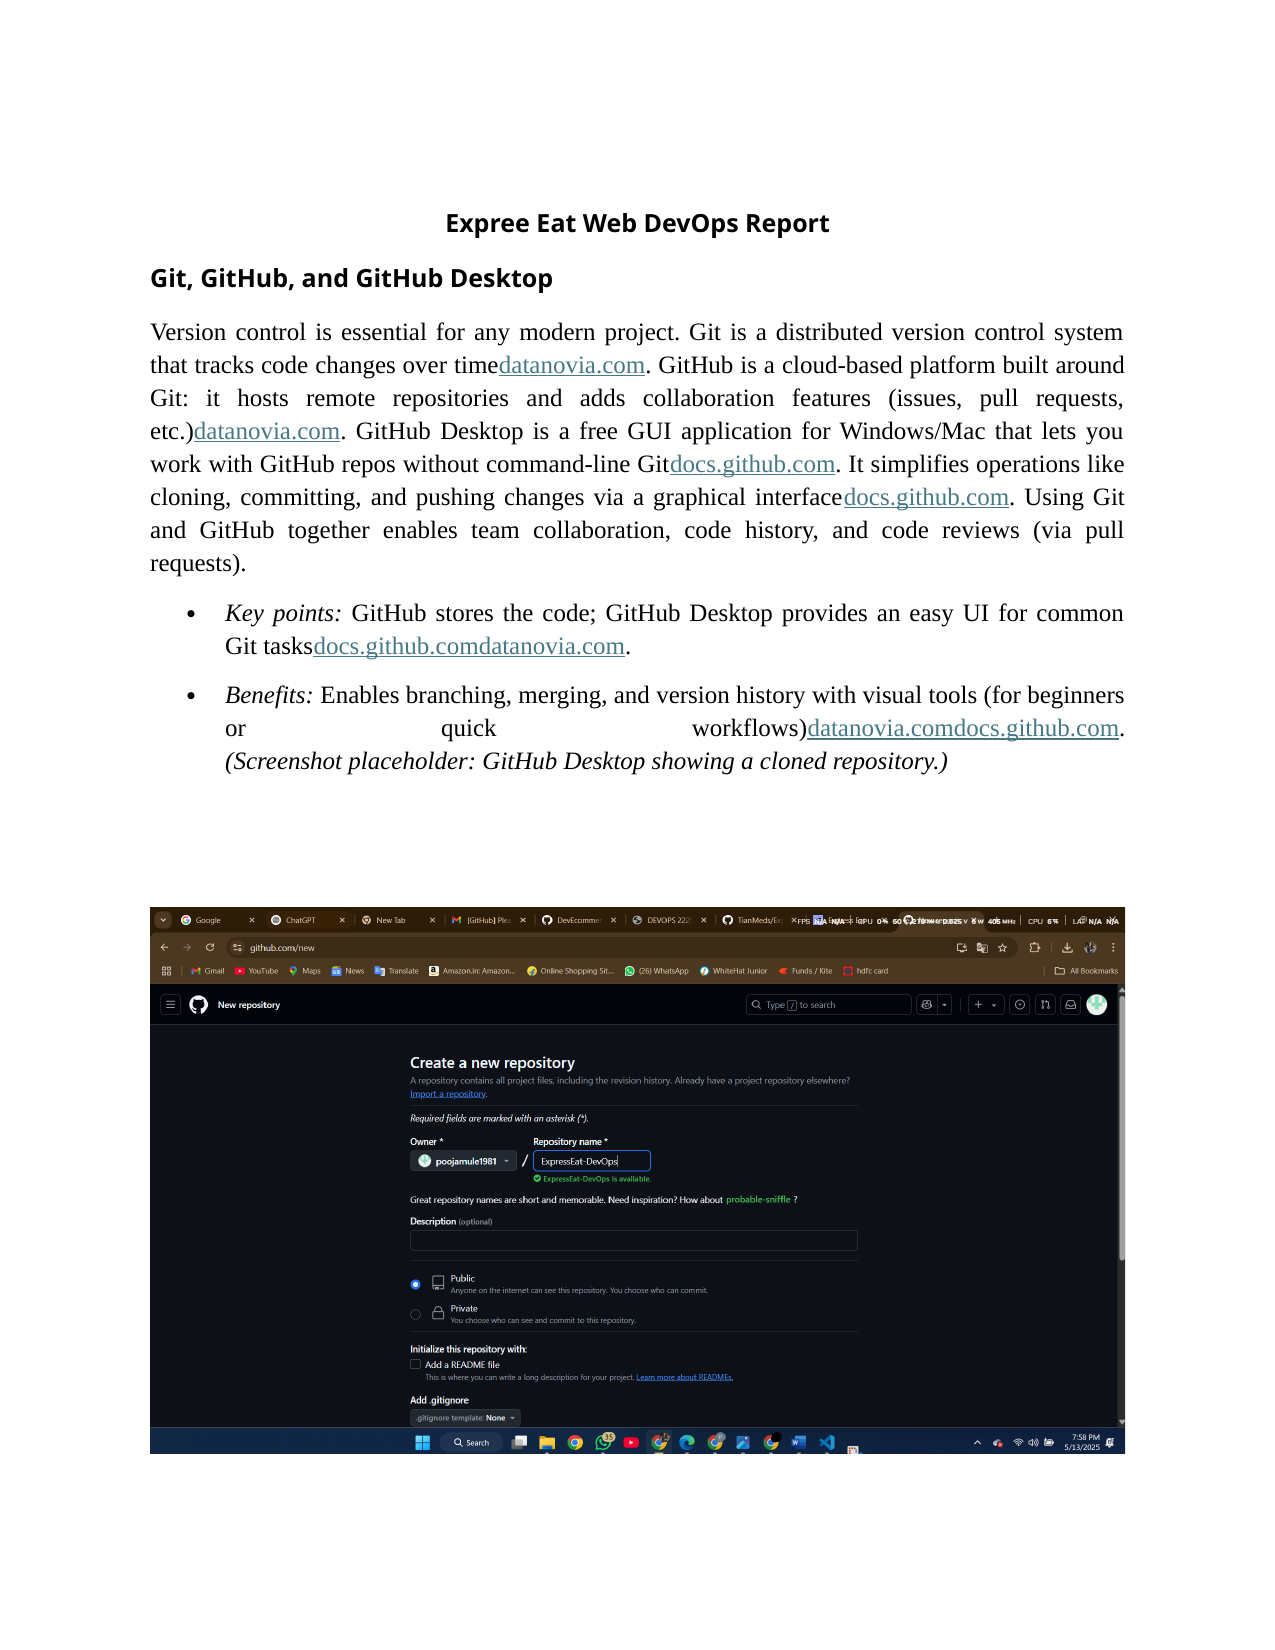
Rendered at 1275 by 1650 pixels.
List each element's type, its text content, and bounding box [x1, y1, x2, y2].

picture [150, 907, 1125, 1454]
text Git, GitHub, and GitHub Desktop [150, 261, 1125, 295]
list Benefits: Enables branching, merging, and version history with visual tools (for beginners or quick workflows)datanovia.comdocs.github.com. (Screenshot placeholder: GitHub Desktop showing a cloned repository.) [187, 680, 1125, 775]
text Expree Eat Web DevOps Report [150, 205, 1125, 239]
text Version control is essential for any modern project. Git is a distributed version control system that tracks code changes over timedatanovia.com. GitHub is a cloud-based platform built around Git: it hosts remote repositories and adds collaboration features (issues, pull requests, etc.)datanovia.com. GitHub Desktop is a free GUI application for Windows/Mac that lets you work with GitHub repos without command-line Gitdocs.github.com. It simplifies operations like cloning, committing, and pushing changes via a graphical interfacedocs.github.com. Using Git and GitHub together enables team collaboration, code history, and code reviews (via pull requests). [150, 317, 1125, 577]
list Key points: GitHub stores the code; GitHub Desktop provides an easy UI for common Git tasksdocs.github.comdatanovia.com. [187, 598, 1125, 659]
